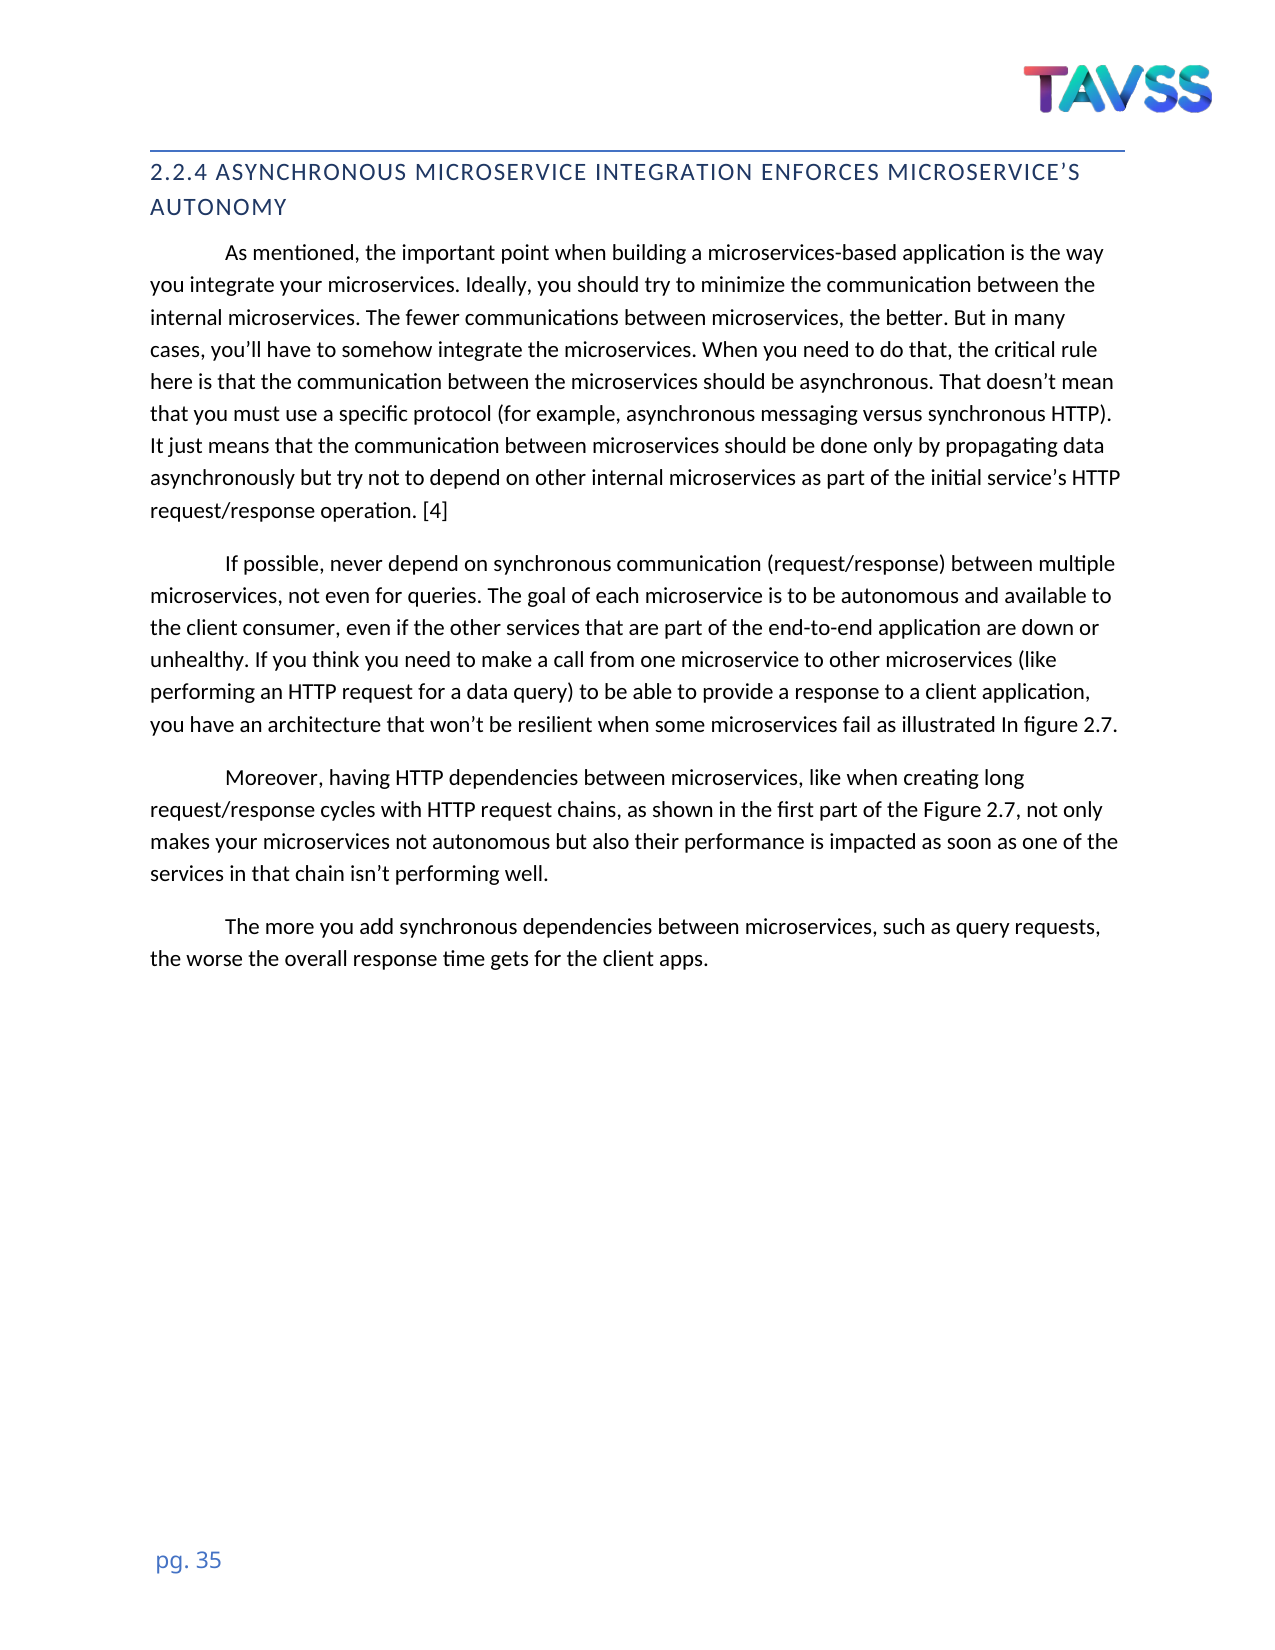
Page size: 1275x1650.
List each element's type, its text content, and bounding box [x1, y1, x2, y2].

text Moreover, having HTTP dependencies between microservices, like when creating long request/response cycles with HTTP request chains, as shown in the first part of the Figure 2.7, not only makes your microservices not autonomous but also their performance is impacted as soon as one of the services in that chain isn’t performing well. [150, 763, 1125, 887]
subtitle 2.2.4 Asynchronous microservice integration enforces microservice’s autonomy [150, 152, 1125, 221]
text The more you add synchronous dependencies between microservices, such as query requests, the worse the overall response time gets for the client apps. [150, 912, 1125, 972]
text If possible, never depend on synchronous communication (request/response) between multiple microservices, not even for queries. The goal of each microservice is to be autonomous and available to the client consumer, even if the other services that are part of the end-to-end application are down or unhealthy. If you think you need to make a call from one microservice to other microservices (like performing an HTTP request for a data query) to be able to provide a response to a client application, you have an architecture that won’t be resilient when some microservices fail as illustrated In figure 2.7. [150, 549, 1125, 738]
text As mentioned, the important point when building a microservices-based application is the way you integrate your microservices. Ideally, you should try to minimize the communication between the internal microservices. The fewer communications between microservices, the better. But in many cases, you’ll have to somehow integrate the microservices. When you need to do that, the critical rule here is that the communication between the microservices should be asynchronous. That doesn’t mean that you must use a specific protocol (for example, asynchronous messaging versus synchronous HTTP). It just means that the communication between microservices should be done only by propagating data asynchronously but try not to depend on other internal microservices as part of the initial service’s HTTP request/response operation. [4] [150, 238, 1125, 524]
picture [1002, 41, 1236, 135]
